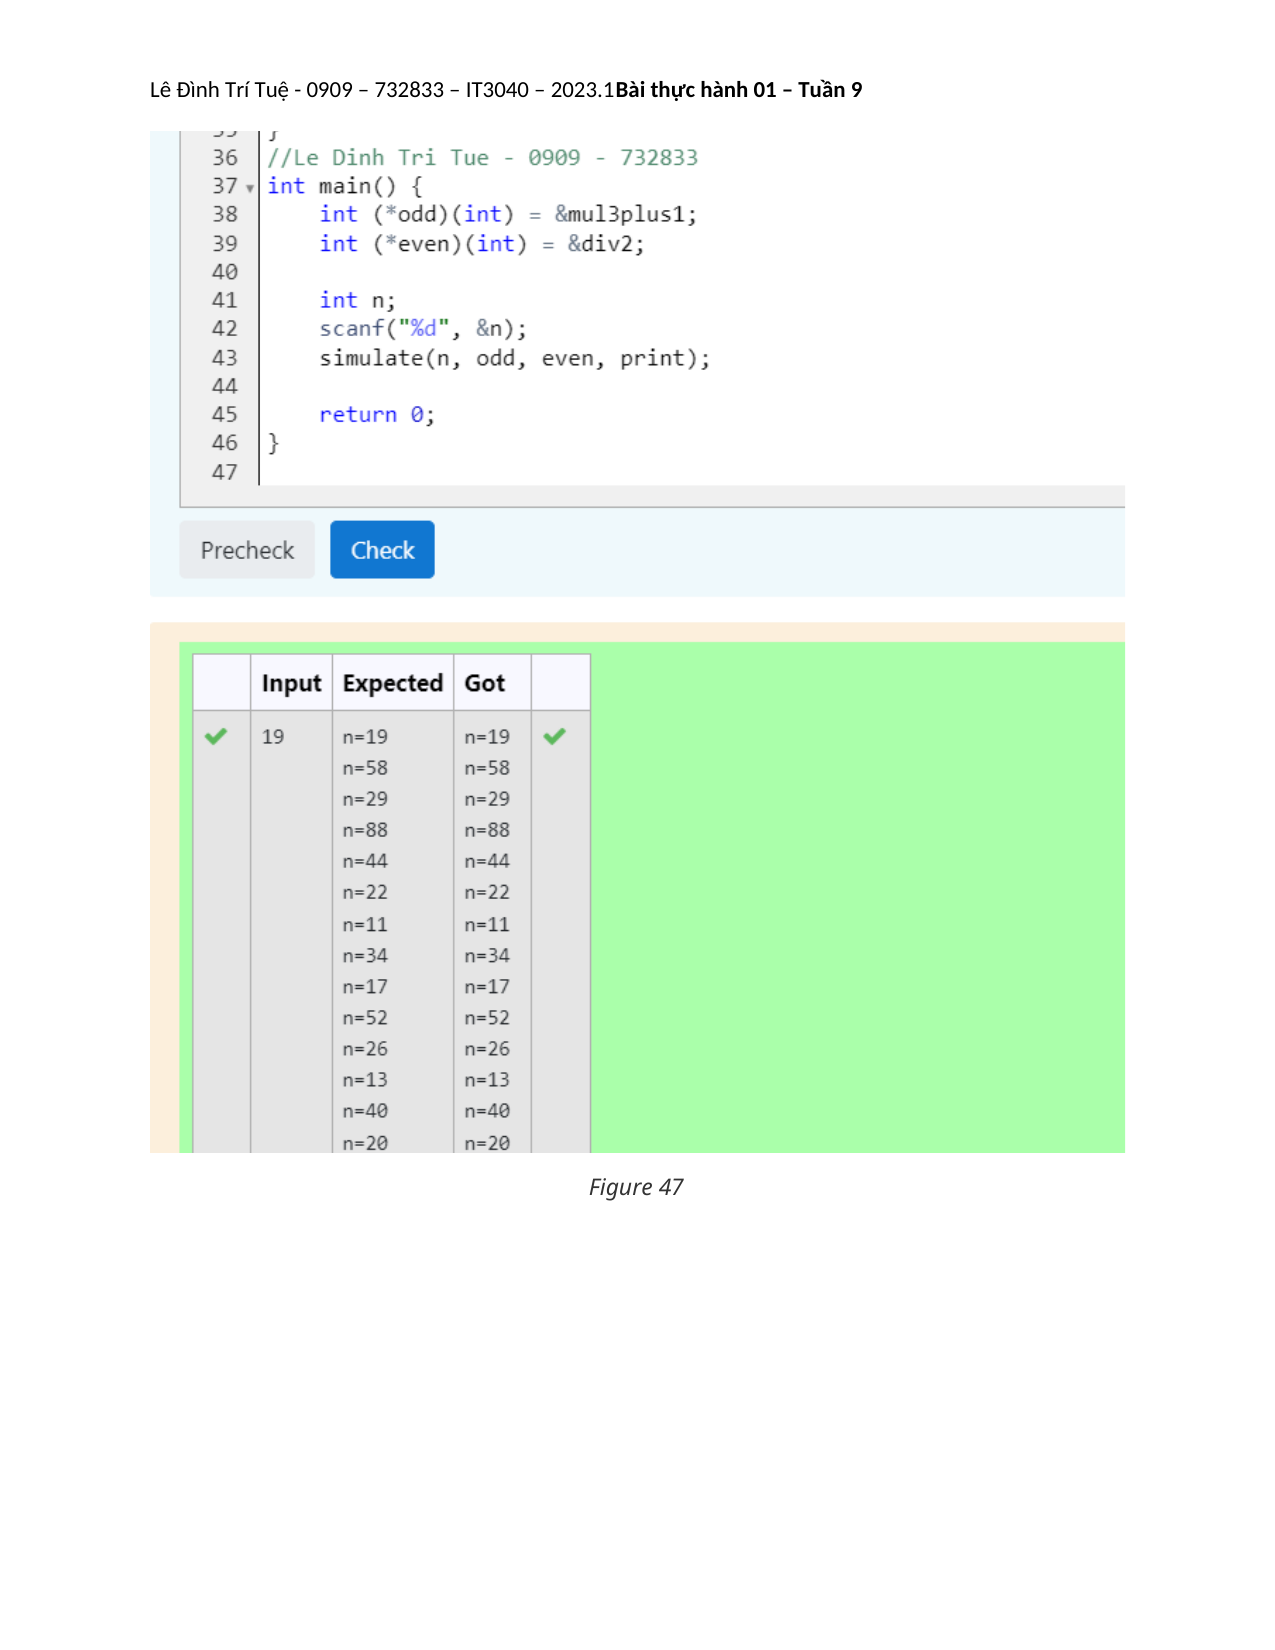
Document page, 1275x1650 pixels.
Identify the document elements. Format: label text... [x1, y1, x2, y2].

picture [150, 131, 1125, 1153]
